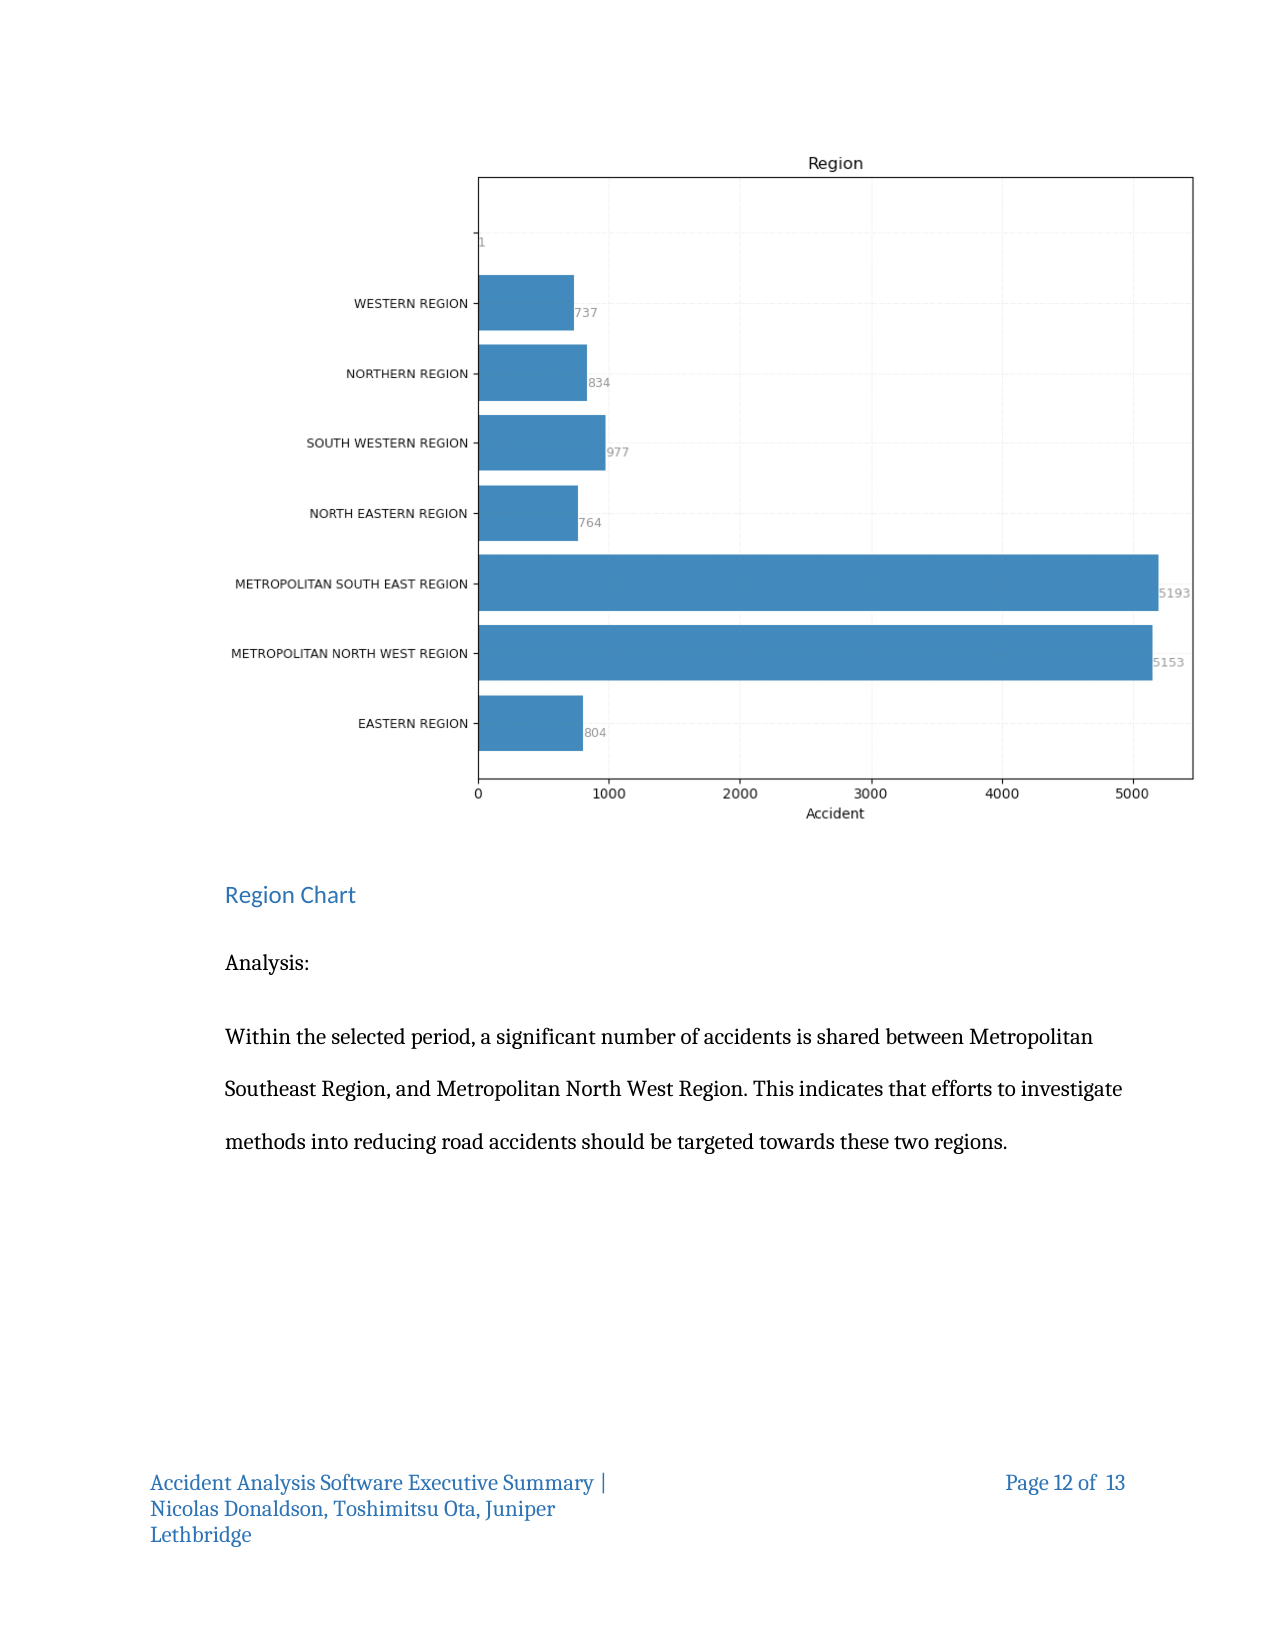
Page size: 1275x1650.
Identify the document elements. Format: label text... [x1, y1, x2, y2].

picture [225, 150, 1200, 832]
text Within the selected period, a significant number of accidents is shared between Metropolitan Southeast Region, and Metropolitan North West Region. This indicates that efforts to investigate methods into reducing road accidents should be targeted towards these two regions. [225, 1023, 1125, 1155]
text Analysis: [225, 950, 1125, 976]
subtitle Region Chart [225, 879, 1125, 910]
